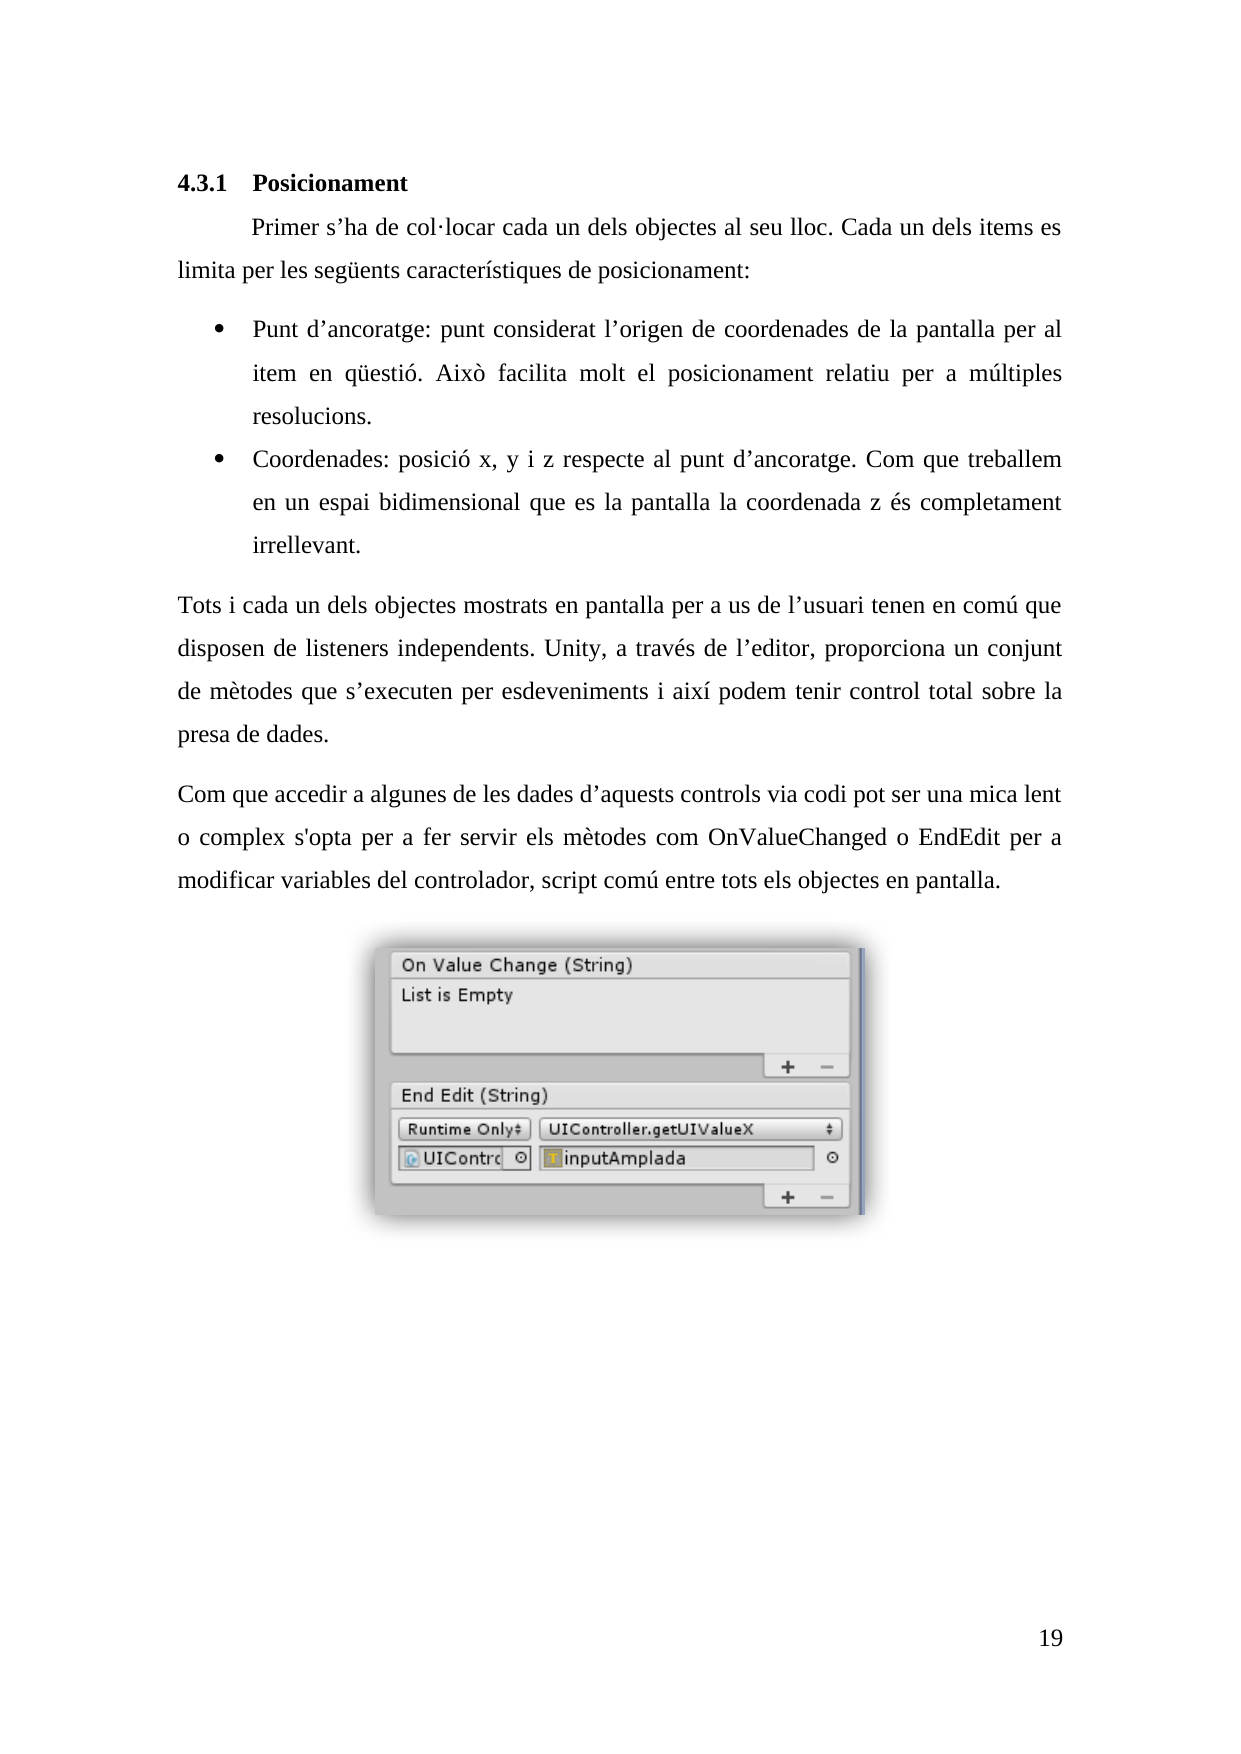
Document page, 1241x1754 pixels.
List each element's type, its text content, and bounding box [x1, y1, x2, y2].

list Punt d’ancoratge: punt considerat l’origen de coordenades de la pantalla per al item en qüestió. Això facilita molt el posicionament relatiu per a múltiples resolucions. [215, 314, 1063, 429]
picture [375, 948, 865, 1215]
text Tots i cada un dels objectes mostrats en pantalla per a us de l’usuari tenen en comú que disposen de listeners independents. Unity, a través de l’editor, proporciona un conjunt de mètodes que s’executen per esdeveniments i així podem tenir control total sobre la presa de dades. [177, 590, 1063, 748]
text Com que accedir a algunes de les dades d’aquests controls via codi pot ser una mica lent o complex s'opta per a fer servir els mètodes com OnValueChanged o EndEdit per a modificar variables del controlador, script comú entre tots els objectes en pantalla. [177, 779, 1063, 894]
subtitle Posicionament [177, 168, 1063, 197]
text Primer s’ha de col·locar cada un dels objectes al seu lloc. Cada un dels items es limita per les següents característiques de posicionament: [177, 212, 1063, 283]
list Coordenades: posició x, y i z respecte al punt d’ancoratge. Com que treballem en un espai bidimensional que es la pantalla la coordenada z és completament irrellevant. [215, 444, 1063, 559]
